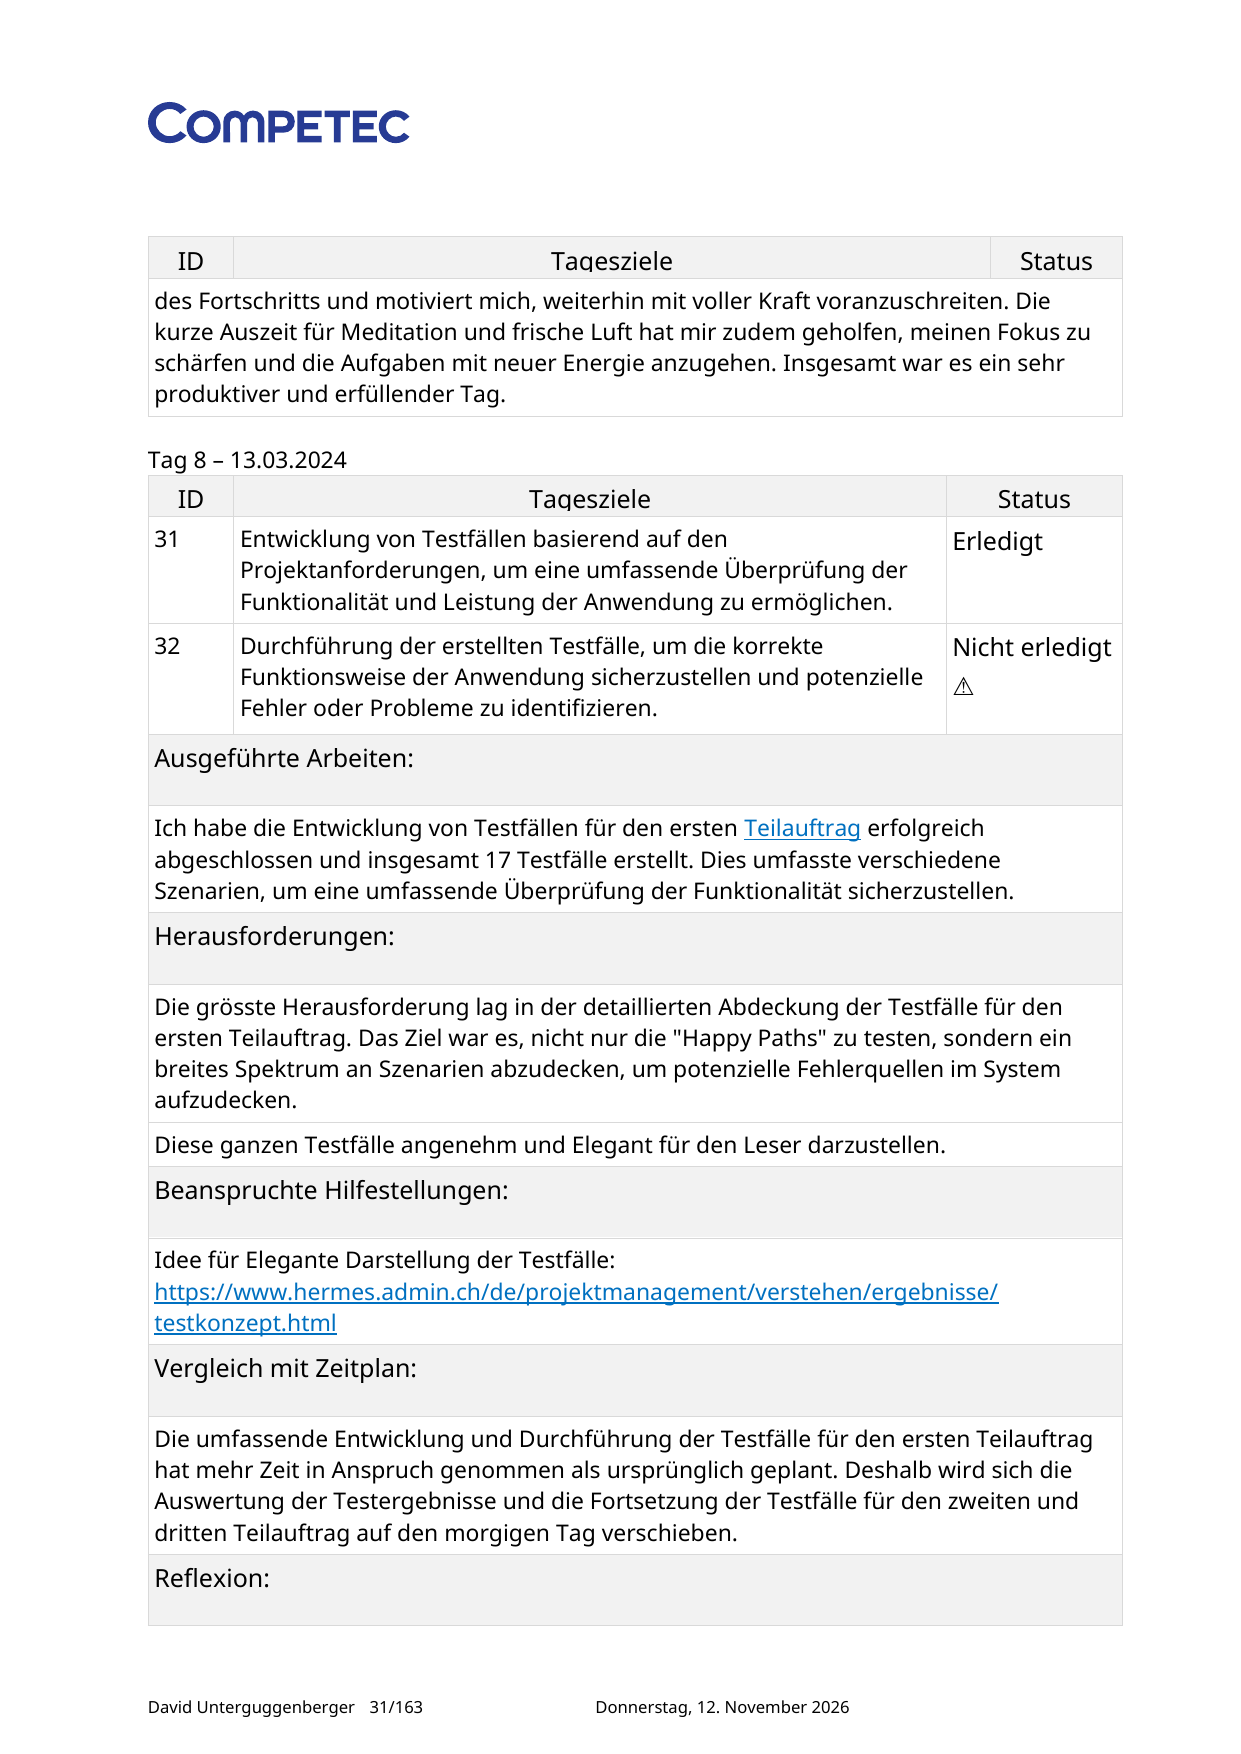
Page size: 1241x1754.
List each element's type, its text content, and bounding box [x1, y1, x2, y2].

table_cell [149, 279, 1122, 416]
table_cell Nicht erledigt ⚠️ [947, 624, 1122, 734]
table_header Tagesziele [234, 476, 946, 516]
table_cell 32 [149, 624, 233, 734]
table_header Tagesziele [234, 237, 990, 278]
table_cell Diese ganzen Testfälle angenehm und Elegant für den Leser darzustellen. [149, 1123, 1122, 1166]
table_cell Beanspruchte Hilfestellungen: [149, 1167, 1122, 1237]
table_cell Reflexion: [149, 1555, 1122, 1625]
subtitle Tag 8 – 13.03.2024 [148, 444, 1122, 475]
table_cell Vergleich mit Zeitplan: [149, 1345, 1122, 1416]
table_header Status [991, 237, 1122, 278]
table_header ID [149, 476, 233, 516]
table_header ID [149, 237, 233, 278]
table_cell Ausgeführte Arbeiten: [149, 735, 1122, 805]
table_cell Ich habe die Entwicklung von Testfällen für den ersten Teilauftrag erfolgreich abgeschlossen und insgesamt 17 Testfälle erstellt. Dies umfasste verschiedene Szenarien, um eine umfassende Überprüfung der Funktionalität sicherzustellen. [149, 806, 1122, 912]
table_header Status [947, 476, 1122, 516]
table_cell Erledigt [947, 517, 1122, 623]
table_cell 31 [149, 517, 233, 623]
table_cell Die grösste Herausforderung lag in der detaillierten Abdeckung der Testfälle für den ersten Teilauftrag. Das Ziel war es, nicht nur die "Happy Paths" zu testen, sondern ein breites Spektrum an Szenarien abzudecken, um potenzielle Fehlerquellen im System aufzudecken. [149, 985, 1122, 1122]
table_cell Herausforderungen: [149, 913, 1122, 984]
table_cell Durchführung der erstellten Testfälle, um die korrekte Funktionsweise der Anwendung sicherzustellen und potenzielle Fehler oder Probleme zu identifizieren. [234, 624, 946, 734]
table_cell Die umfassende Entwicklung und Durchführung der Testfälle für den ersten Teilauftrag hat mehr Zeit in Anspruch genommen als ursprünglich geplant. Deshalb wird sich die Auswertung der Testergebnisse und die Fortsetzung der Testfälle für den zweiten und dritten Teilauftrag auf den morgigen Tag verschieben. [149, 1417, 1122, 1554]
table_cell Idee für Elegante Darstellung der Testfälle: https://www.hermes.admin.ch/de/projektmanagement/verstehen/ergebnisse/testkonzept.html [149, 1239, 1122, 1344]
table_cell Entwicklung von Testfällen basierend auf den Projektanforderungen, um eine umfassende Überprüfung der Funktionalität und Leistung der Anwendung zu ermöglichen. [234, 517, 946, 623]
